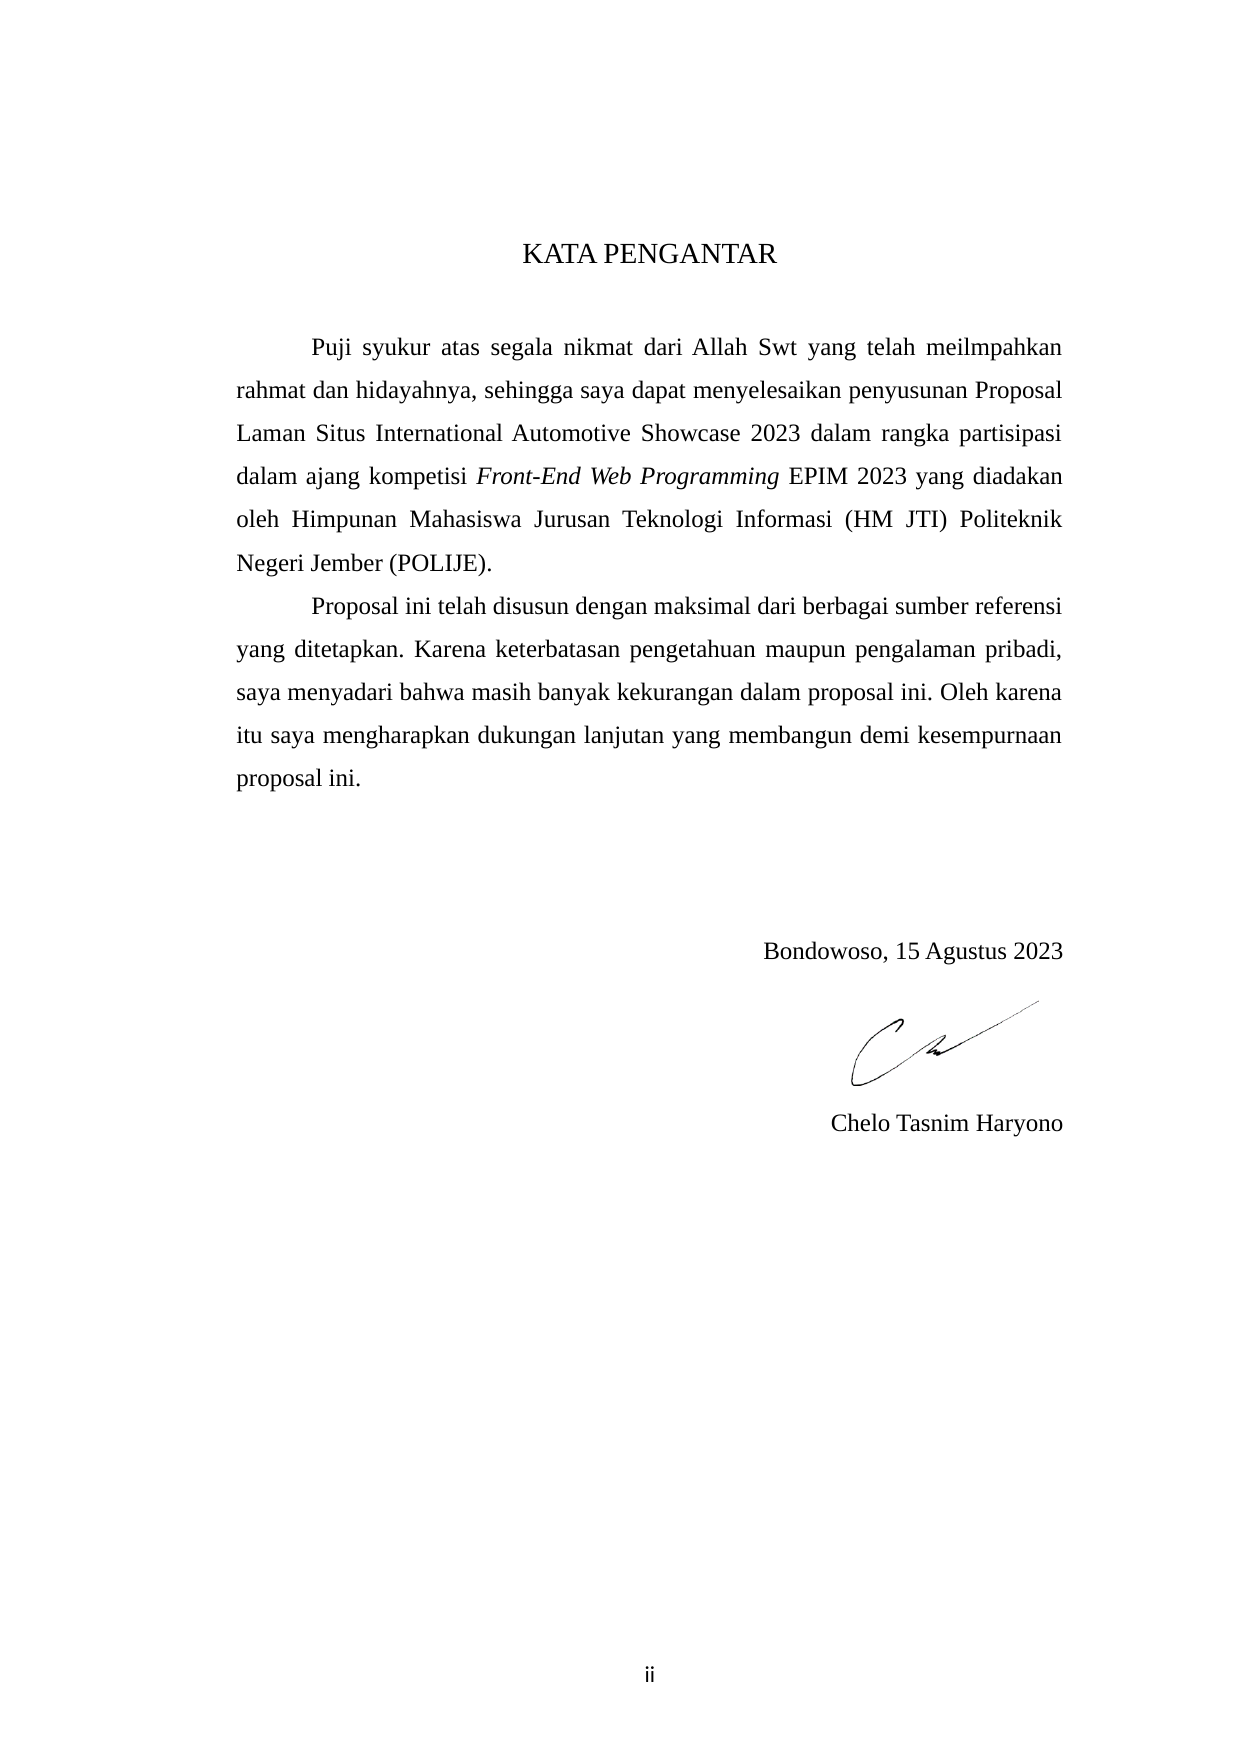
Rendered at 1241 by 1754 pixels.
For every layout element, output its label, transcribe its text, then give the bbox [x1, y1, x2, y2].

text Bondowoso, 15 Agustus 2023 [236, 936, 1063, 964]
text Puji syukur atas segala nikmat dari Allah Swt yang telah meilmpahkan rahmat dan hidayahnya, sehingga saya dapat menyelesaikan penyusunan Proposal Laman Situs International Automotive Showcase 2023 dalam rangka partisipasi dalam ajang kompetisi Front-End Web Programming EPIM 2023 yang diadakan oleh Himpunan Mahasiswa Jurusan Teknologi Informasi (HM JTI) Politeknik Negeri Jember (POLIJE). [236, 332, 1063, 576]
subtitle KATA PENGANTAR [236, 236, 1063, 270]
text Chelo Tasnim Haryono [236, 1108, 1063, 1137]
text Proposal ini telah disusun dengan maksimal dari berbagai sumber referensi yang ditetapkan. Karena keterbatasan pengetahuan maupun pengalaman pribadi, saya menyadari bahwa masih banyak kekurangan dalam proposal ini. Oleh karena itu saya mengharapkan dukungan lanjutan yang membangun demi kesempurnaan proposal ini. [236, 591, 1063, 792]
picture [827, 977, 1062, 1108]
